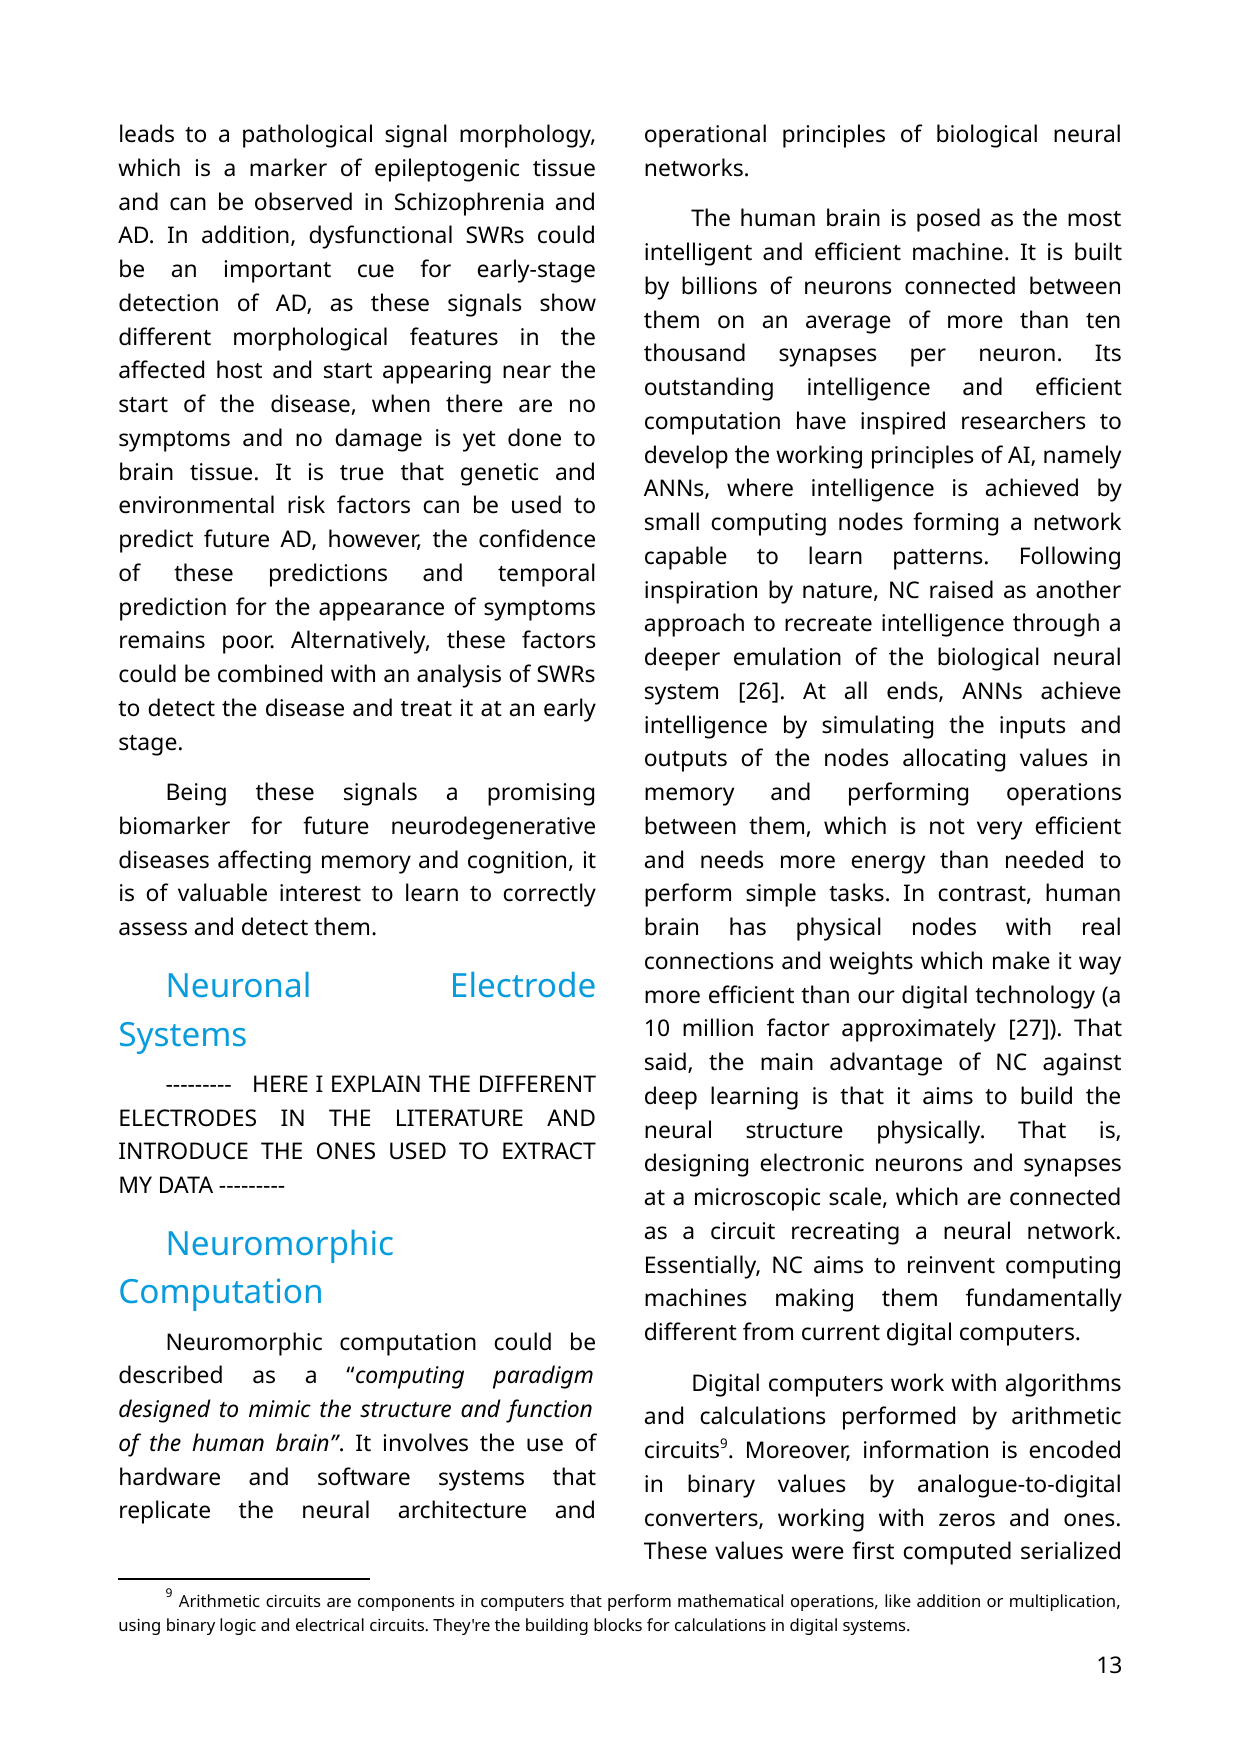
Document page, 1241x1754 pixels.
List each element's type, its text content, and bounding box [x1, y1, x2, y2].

text Being these signals a promising biomarker for future neurodegenerative diseases affecting memory and cognition, it is of valuable interest to learn to correctly assess and detect them. [118, 776, 596, 942]
text Neuromorphic computation could be described as a “computing paradigm designed to mimic the structure and function of the human brain”. It involves the use of hardware and software systems that replicate the neural architecture and operational principles of biological neural networks. [118, 1326, 596, 1526]
subtitle Neuromorphic Computation [118, 1219, 596, 1314]
text Neuromorphic computation could be described as a “computing paradigm designed to mimic the structure and function of the human brain”. It involves the use of hardware and software systems that replicate the neural architecture and operational principles of biological neural networks. [644, 118, 1122, 183]
subtitle Neuronal Electrode Systems [118, 961, 596, 1056]
text The human brain is posed as the most intelligent and efficient machine. It is built by billions of neurons connected between them on an average of more than ten thousand synapses per neuron. Its outstanding intelligence and efficient computation have inspired researchers to develop the working principles of AI, namely ANNs, where intelligence is achieved by small computing nodes forming a network capable to learn patterns. Following inspiration by nature, NC raised as another approach to recreate intelligence through a deeper emulation of the biological neural system . At all ends, ANNs achieve intelligence by simulating the inputs and outputs of the nodes allocating values in memory and performing operations between them, which is not very efficient and needs more energy than needed to perform simple tasks. In contrast, human brain has physical nodes with real connections and weights which make it way more efficient than our digital technology (a 10 million factor approximately ). That said, the main advantage of NC against deep learning is that it aims to build the neural structure physically. That is, designing electronic neurons and synapses at a microscopic scale, which are connected as a circuit recreating a neural network. Essentially, NC aims to reinvent computing machines making them fundamentally different from current digital computers. [644, 202, 1122, 1347]
text --------- HERE I EXPLAIN THE DIFFERENT ELECTRODES IN THE LITERATURE AND INTRODUCE THE ONES USED TO EXTRACT MY DATA --------- [118, 1068, 596, 1200]
